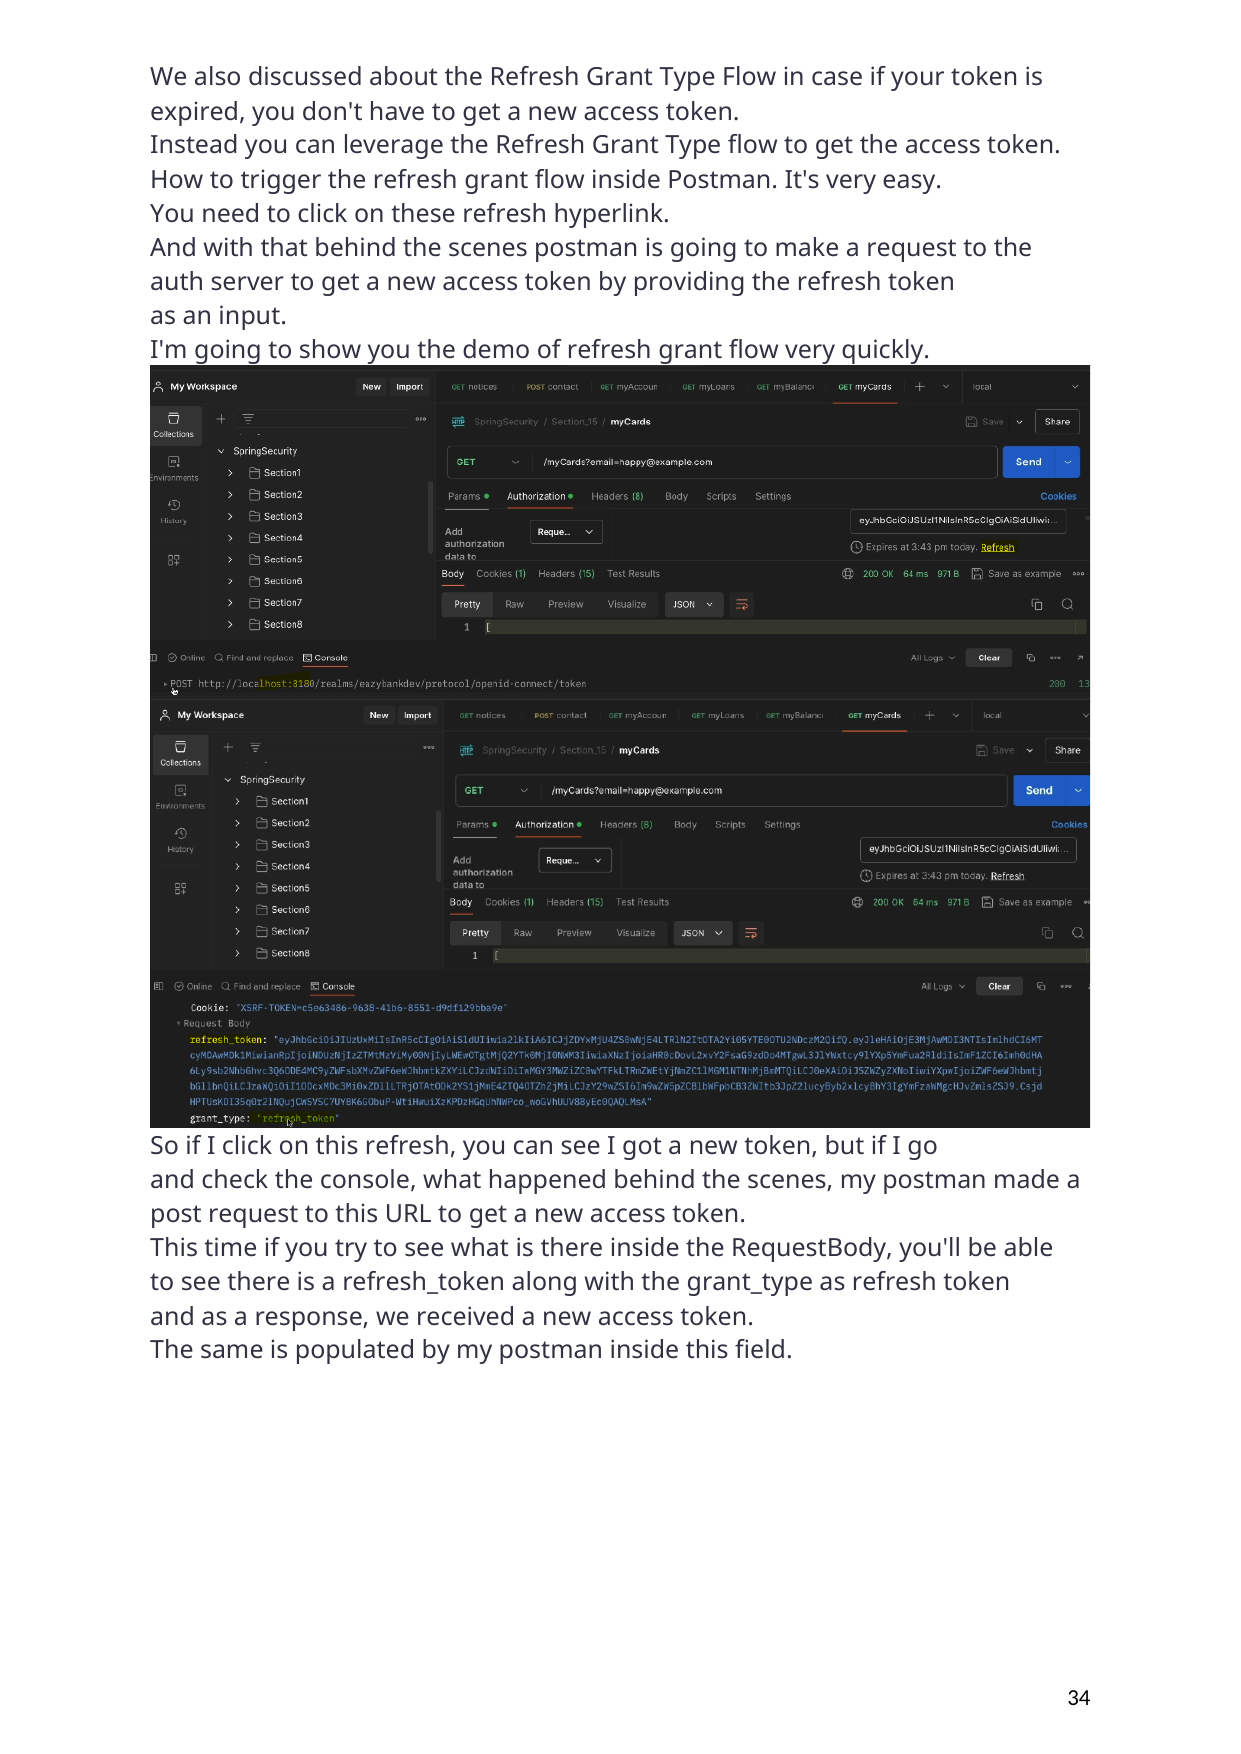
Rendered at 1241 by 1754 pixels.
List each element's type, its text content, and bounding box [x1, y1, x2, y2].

picture [150, 365, 1091, 1128]
text and as a response, we received a new access token. [150, 1298, 1090, 1332]
text as an input. [150, 297, 1090, 332]
text We also discussed about the Refresh Grant Type Flow in case if your token is expired, you don't have to get a new access token. [150, 59, 1090, 127]
text So if I click on this refresh, you can see I got a new token, but if I go [150, 1128, 1090, 1162]
text You need to click on these refresh hyperlink. [150, 195, 1090, 229]
text The same is populated by my postman inside this field. [150, 1332, 1090, 1366]
text How to trigger the refresh grant flow inside Postman. It's very easy. [150, 161, 1090, 195]
text This time if you try to see what is there inside the RequestBody, you'll be able [150, 1230, 1090, 1264]
text I'm going to show you the demo of refresh grant flow very quickly. [150, 332, 1090, 365]
text to see there is a refresh_token along with the grant_type as refresh token [150, 1264, 1090, 1298]
text Instead you can leverage the Refresh Grant Type flow to get the access token. [150, 127, 1090, 161]
text and check the console, what happened behind the scenes, my postman made a post request to this URL to get a new access token. [150, 1162, 1090, 1230]
text And with that behind the scenes postman is going to make a request to the auth server to get a new access token by providing the refresh token [150, 229, 1090, 297]
